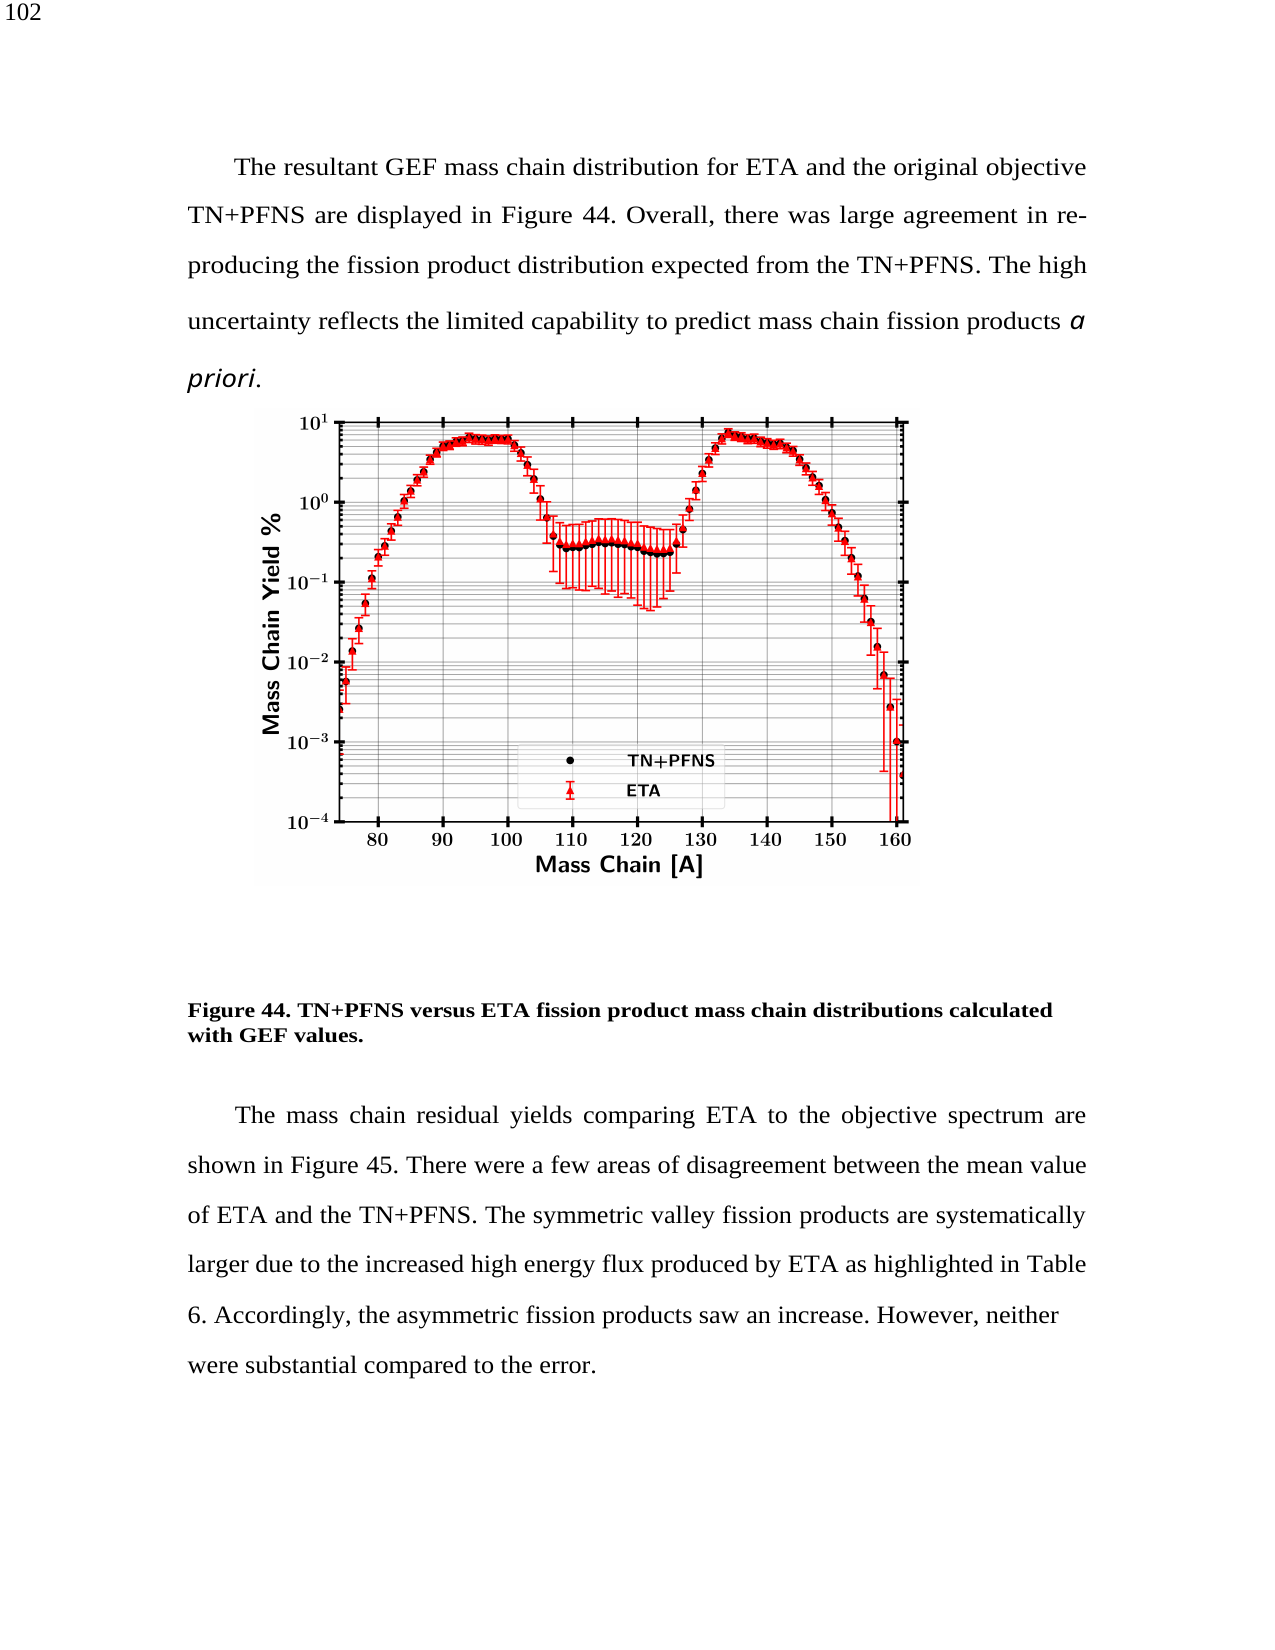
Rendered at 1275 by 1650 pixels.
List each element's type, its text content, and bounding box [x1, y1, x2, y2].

picture [253, 408, 920, 886]
text The resultant GEF mass chain distribution for ETA and the original objective TN+PFNS are displayed in Figure 44. Overall, there was large agreement in re- producing the fission product distribution expected from the TN+PFNS. The high uncertainty reflects the limited capability to predict mass chain fission products a priori. [187, 152, 1088, 395]
text Figure 44. TN+PFNS versus ETA fission product mass chain distributions calculated with GEF values. [187, 998, 1088, 1047]
text The mass chain residual yields comparing ETA to the objective spectrum are shown in Figure 45. There were a few areas of disagreement between the mean value of ETA and the TN+PFNS. The symmetric valley fission products are systematically larger due to the increased high energy flux produced by ETA as highlighted in Table [187, 1101, 1088, 1278]
text 6. Accordingly, the asymmetric fission products saw an increase. However, neither were substantial compared to the error. [187, 1300, 1100, 1378]
